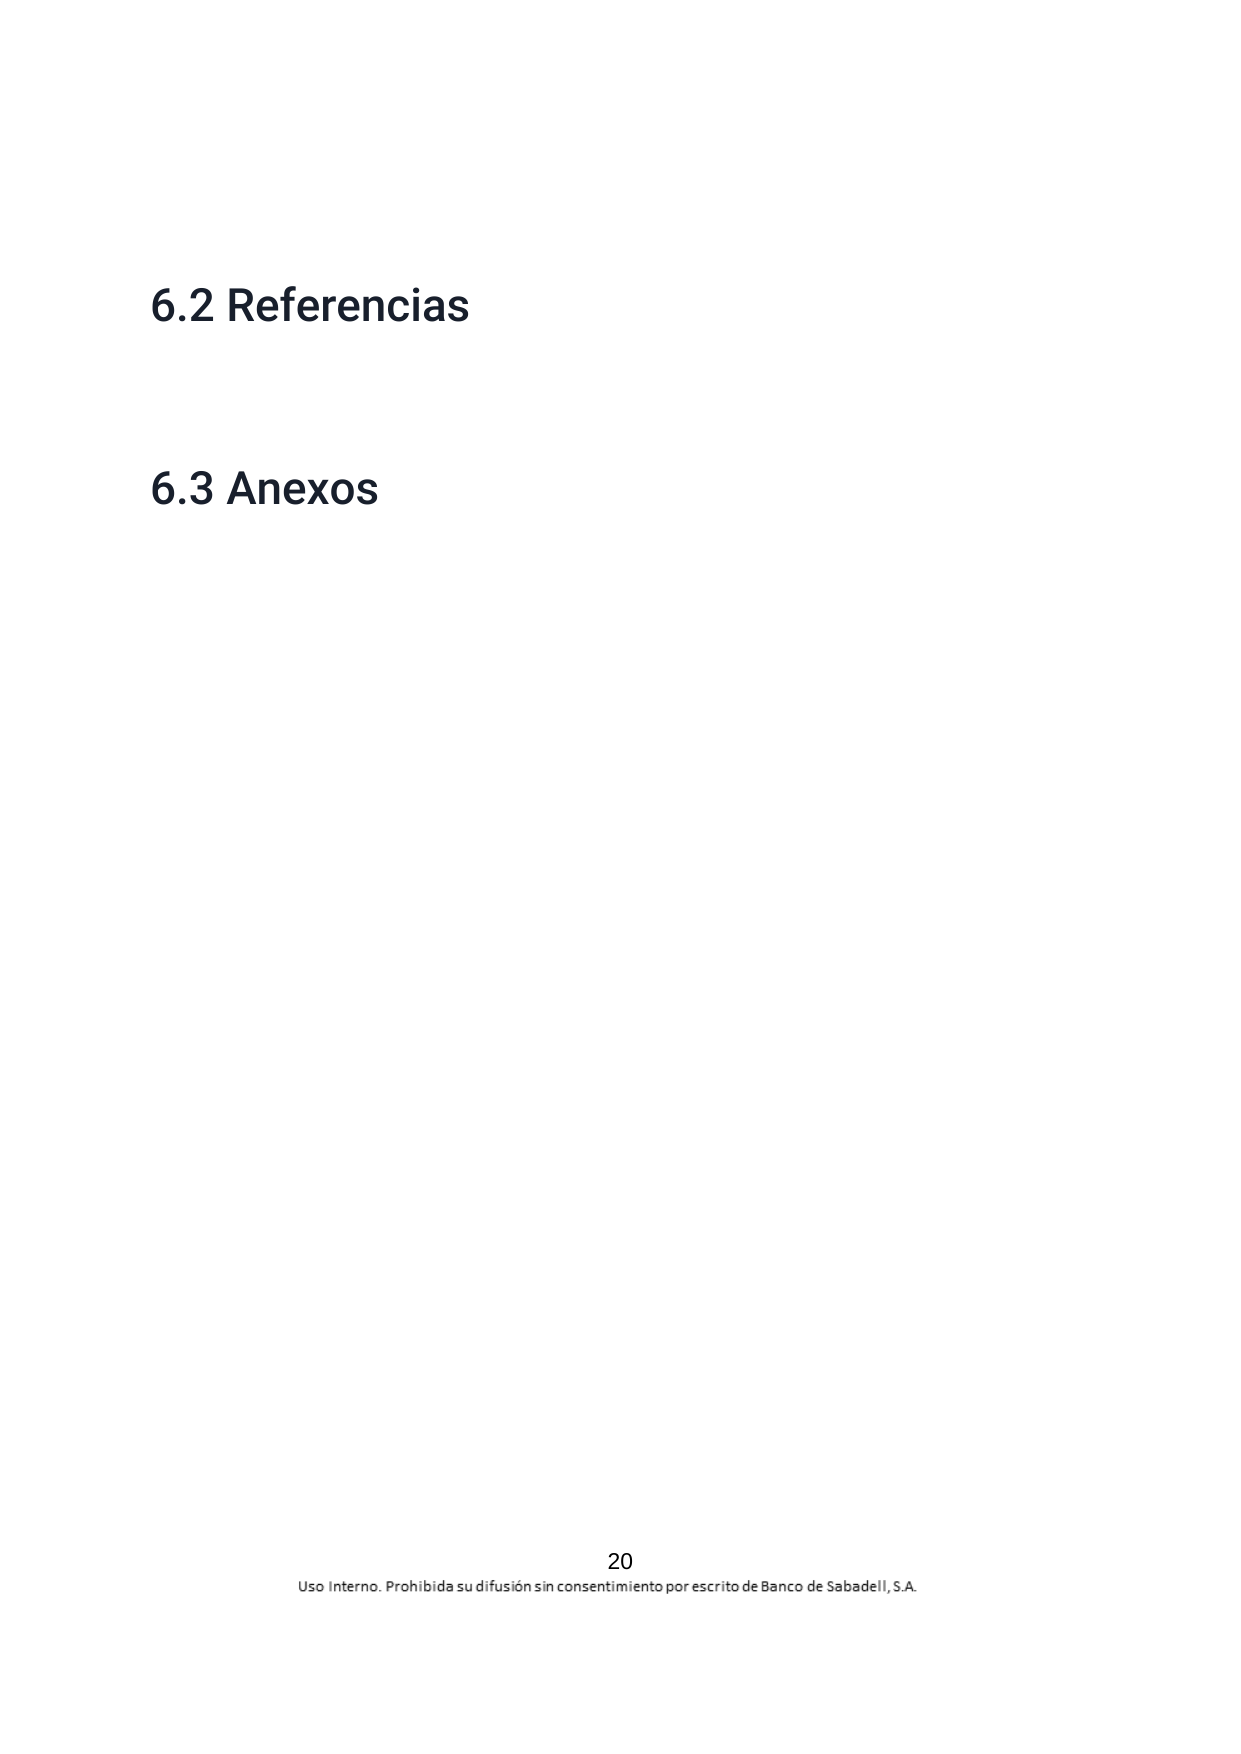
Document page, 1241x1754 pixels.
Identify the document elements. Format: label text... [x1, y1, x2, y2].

picture [298, 1574, 942, 1645]
subtitle 6.2 Referencias [150, 278, 1090, 332]
subtitle 6.3 Anexos [150, 462, 1090, 516]
